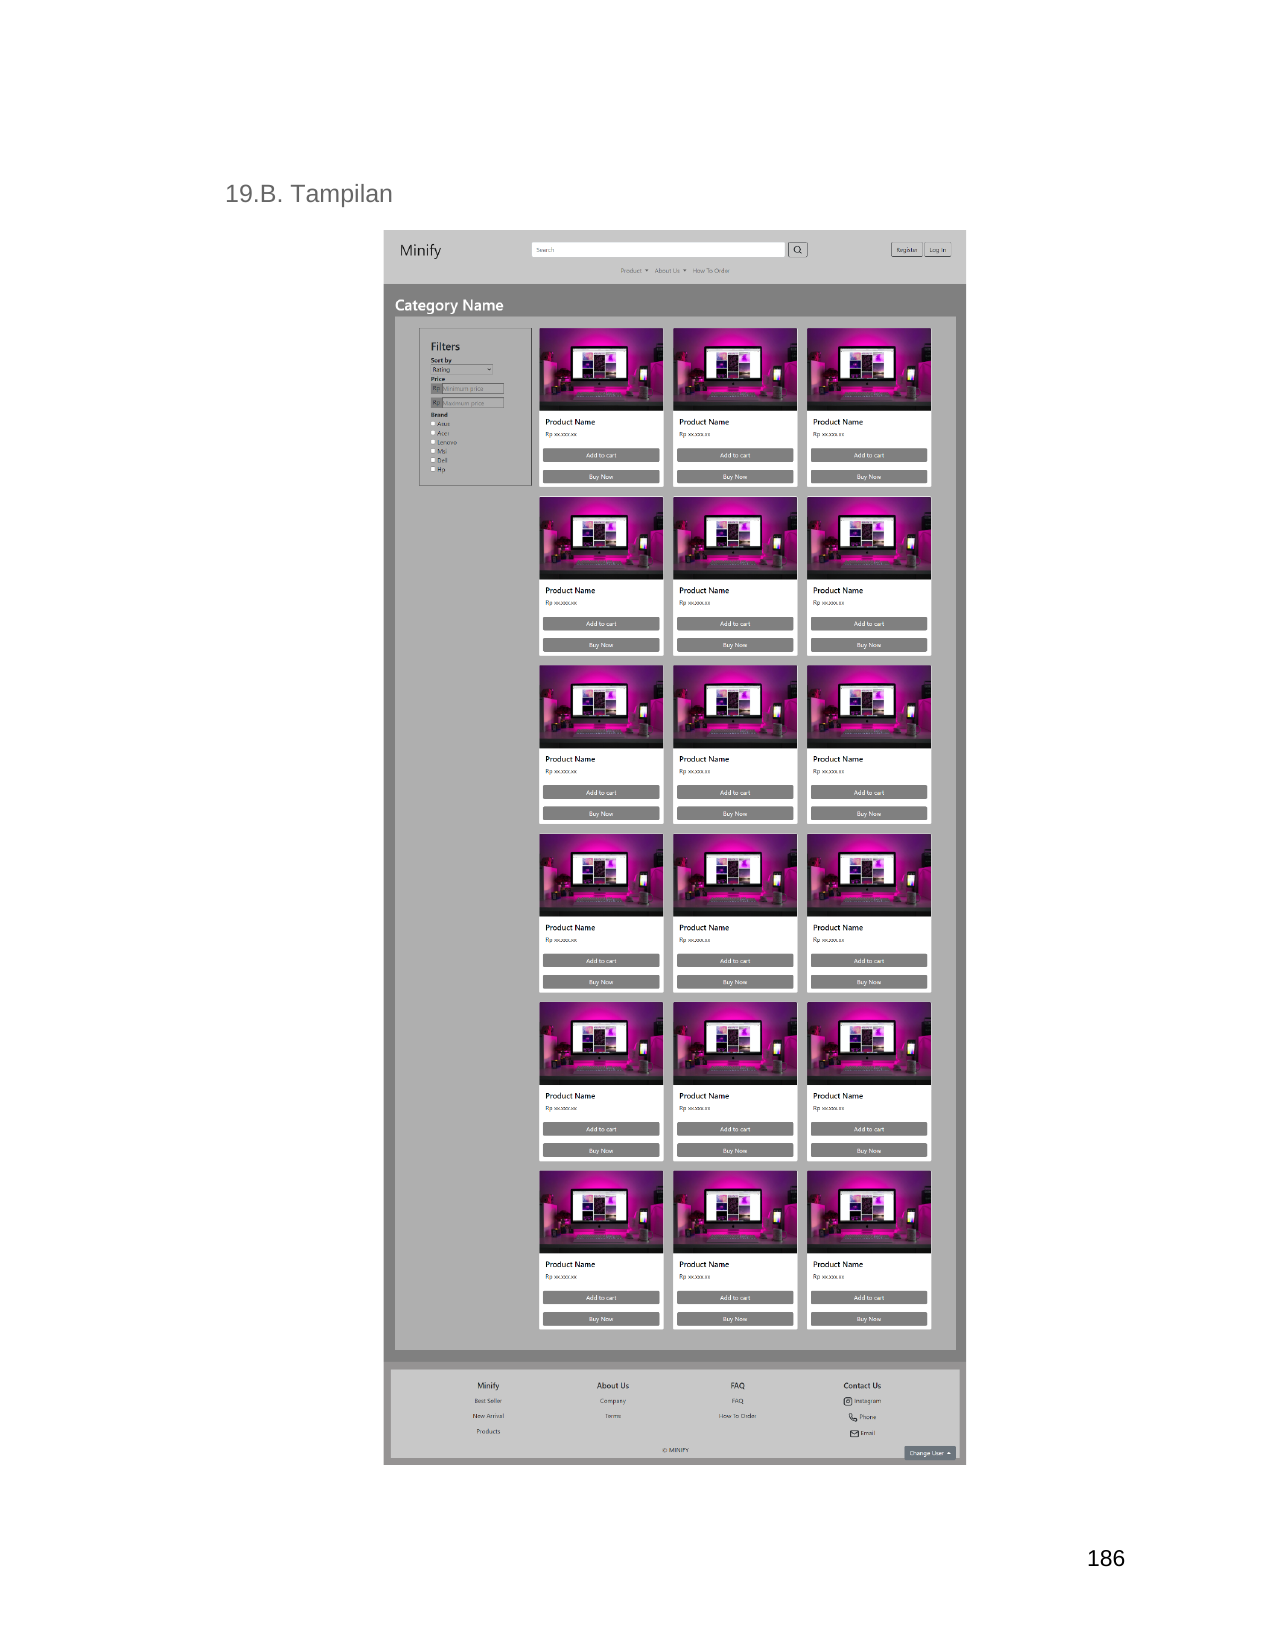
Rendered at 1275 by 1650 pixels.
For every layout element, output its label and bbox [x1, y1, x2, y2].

picture [383, 230, 967, 1465]
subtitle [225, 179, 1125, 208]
